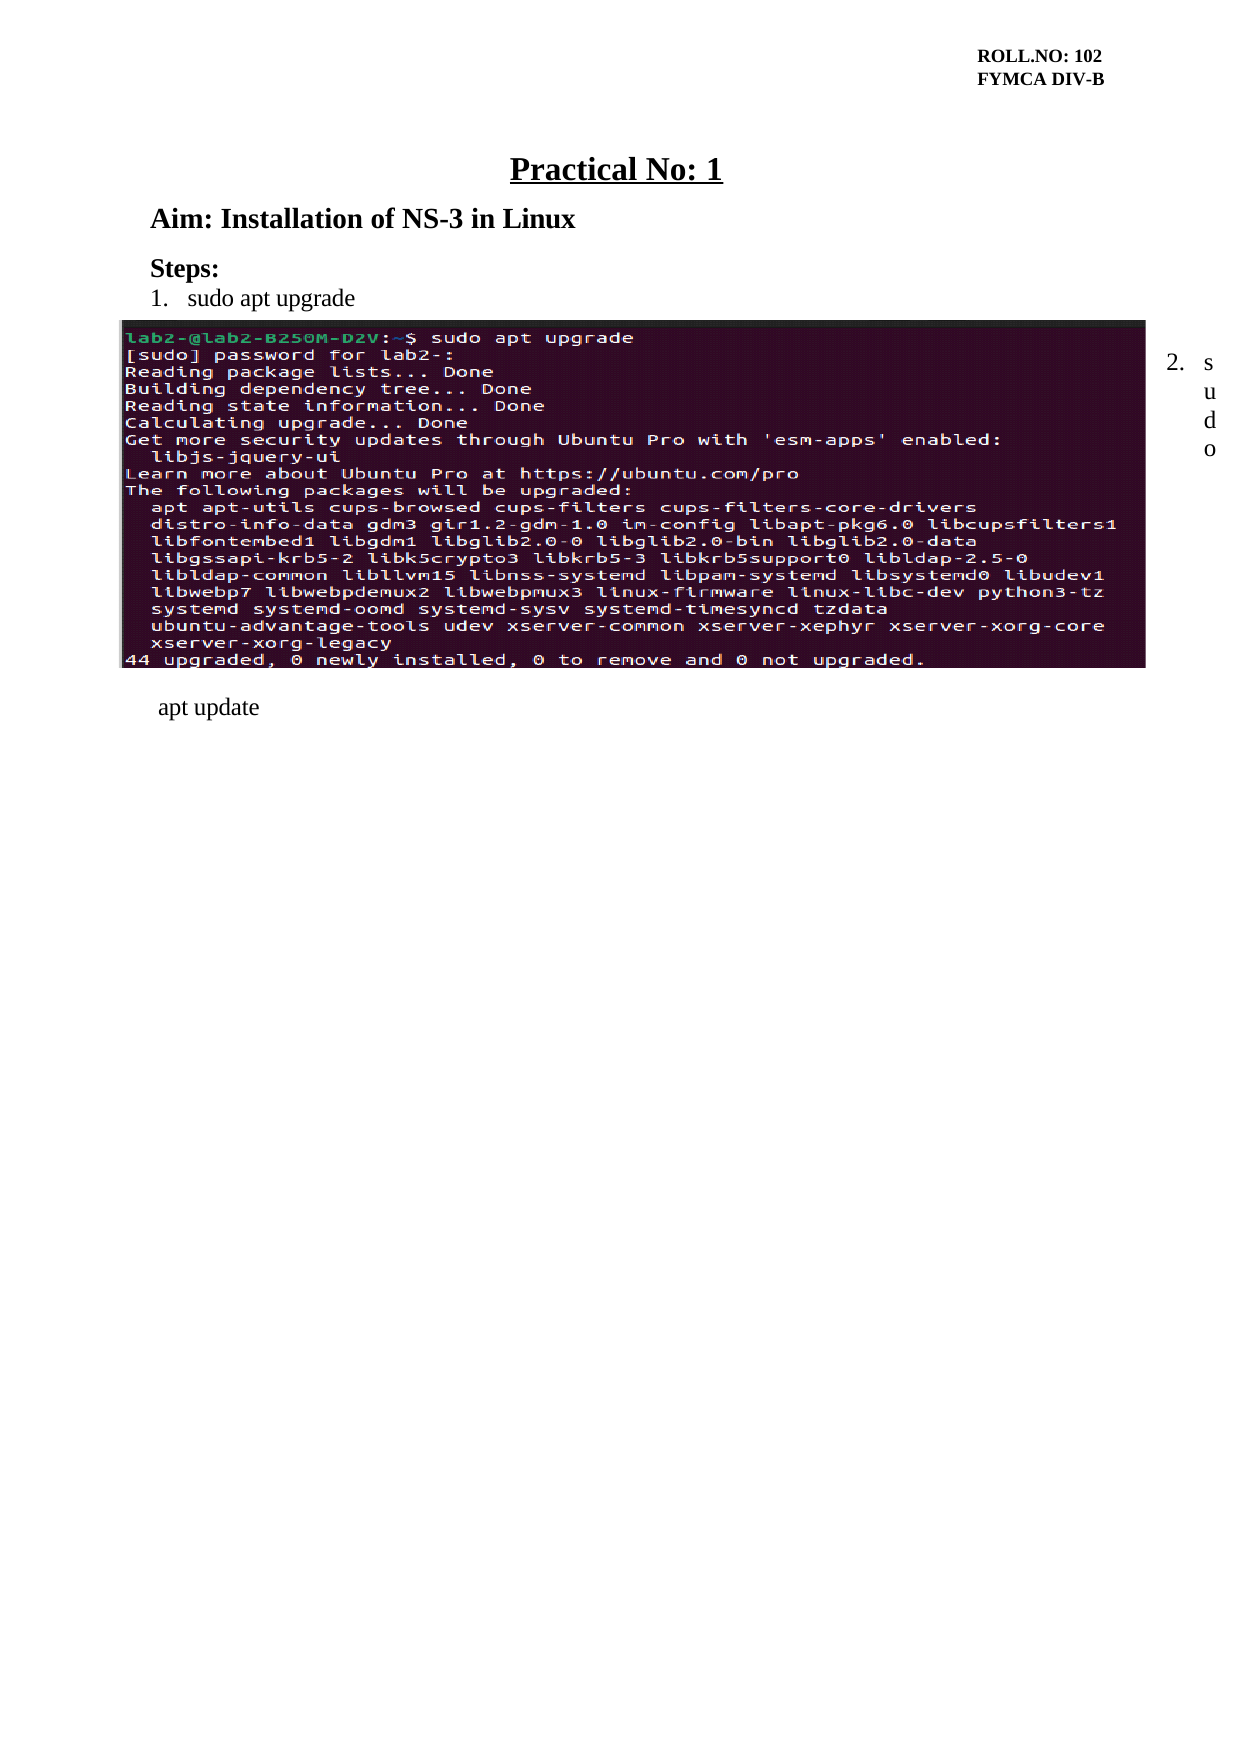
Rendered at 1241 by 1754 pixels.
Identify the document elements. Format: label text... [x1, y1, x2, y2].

subtitle Practical No: 1 [509, 149, 1207, 187]
list sudo apt upgrade [150, 284, 1207, 312]
picture [117, 320, 1146, 667]
subtitle Aim: Installation of NS-3 in Linux [150, 202, 1207, 235]
subtitle Steps: [150, 250, 1207, 284]
